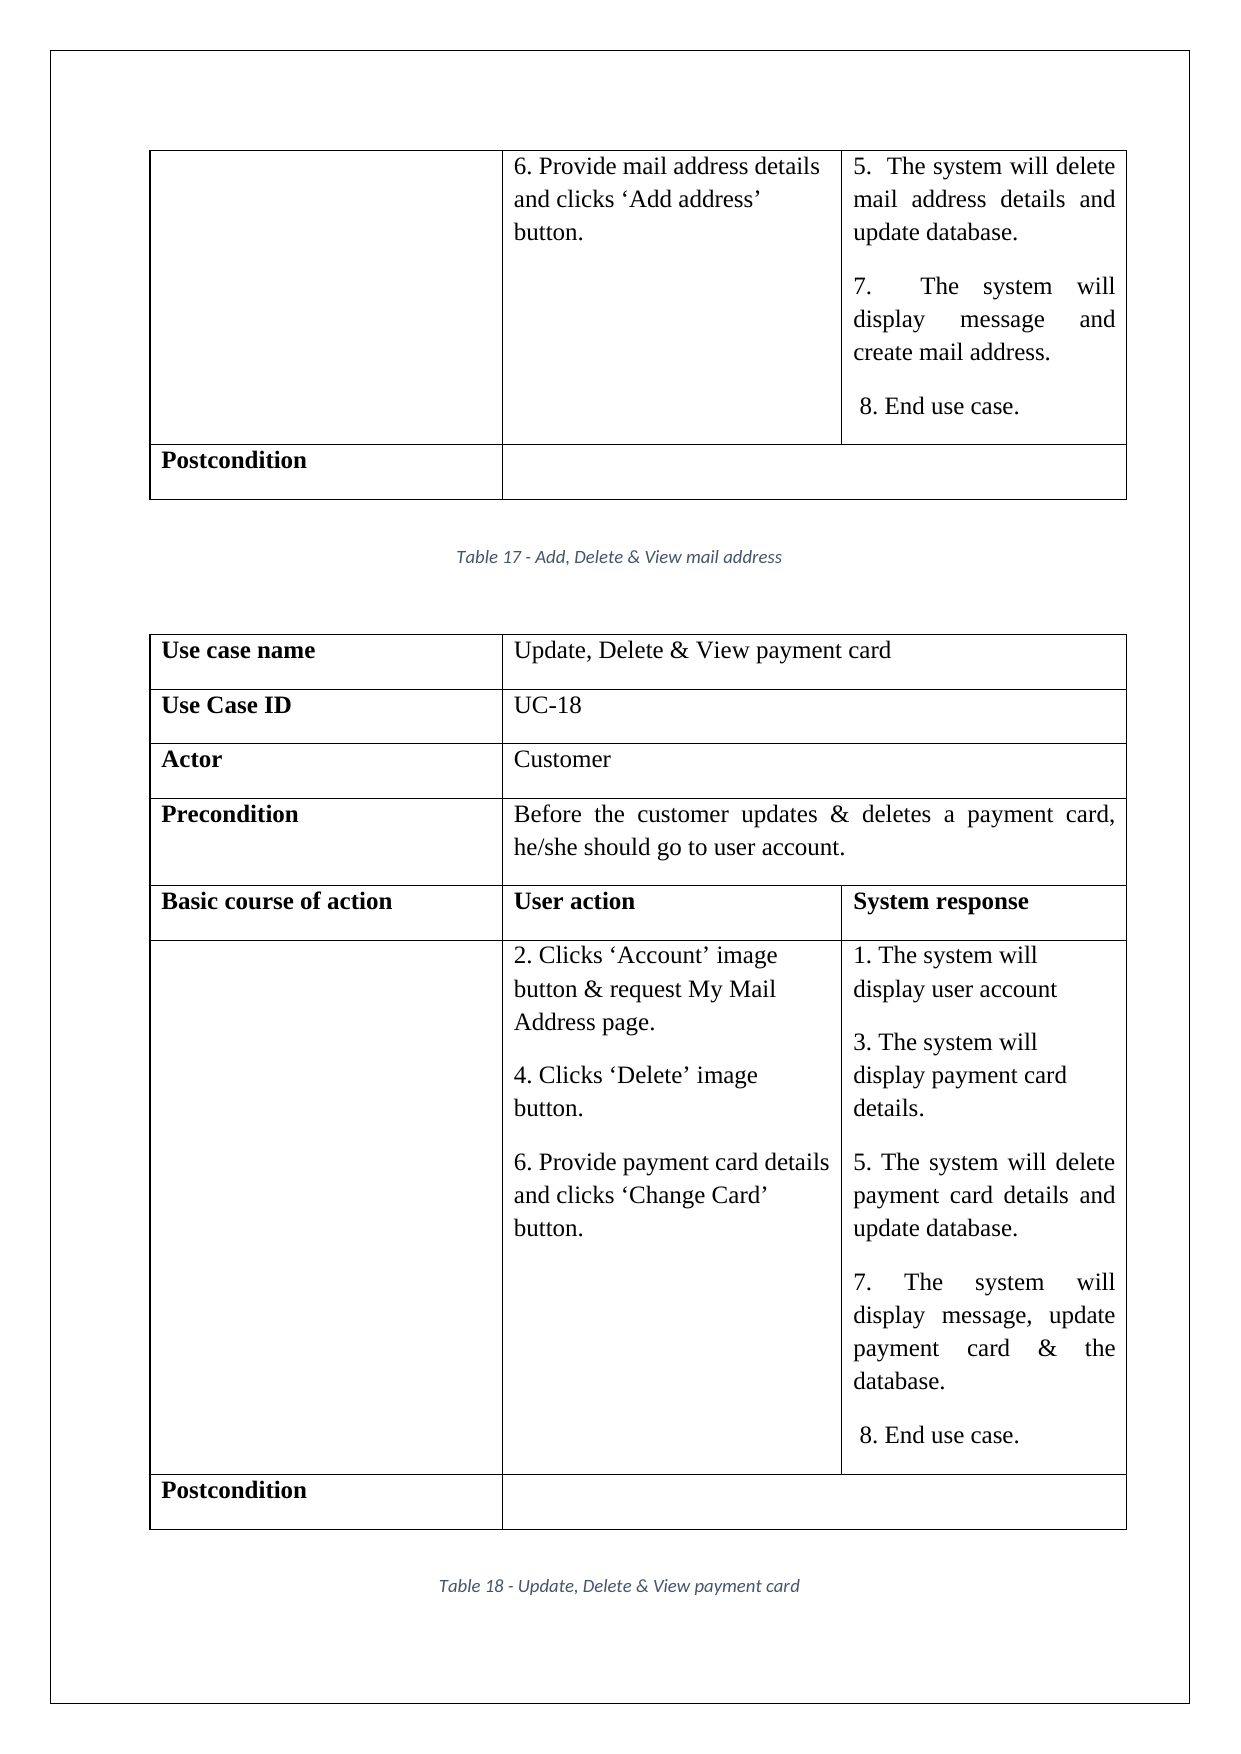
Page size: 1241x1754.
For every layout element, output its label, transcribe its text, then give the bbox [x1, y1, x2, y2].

table_cell [151, 151, 502, 444]
table_cell Basic course of action [151, 886, 502, 939]
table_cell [503, 151, 841, 444]
table_cell Postcondition [151, 445, 502, 499]
table_cell [151, 941, 502, 1474]
table_header Use case name [151, 635, 502, 689]
table_cell 2. Clicks ‘Account’ image button & request My Mail Address page. 4. Clicks ‘Delete’ image button. 6. Provide payment card details and clicks ‘Change Card’ button. [503, 941, 841, 1474]
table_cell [842, 151, 1126, 444]
table_cell 1. The system will display user account 3. The system will display payment card details. 5. The system will delete payment card details and update database. 7. The system will display message, update payment card & the database. 8. End use case. [842, 941, 1126, 1474]
table_cell Use Case ID [151, 690, 502, 743]
table_cell [503, 445, 1126, 499]
table_cell Actor [151, 744, 502, 798]
table_cell User action [503, 886, 841, 939]
table_cell Precondition [151, 799, 502, 885]
table_cell Postcondition [151, 1475, 502, 1528]
table_header Update, Delete & View payment card [503, 635, 1126, 689]
table_cell Before the customer updates & deletes a payment card, he/she should go to user account. [503, 799, 1126, 885]
table_cell [503, 1475, 1126, 1528]
table_cell UC-18 [503, 690, 1126, 743]
table_cell Customer [503, 744, 1126, 798]
table_cell System response [842, 886, 1126, 939]
